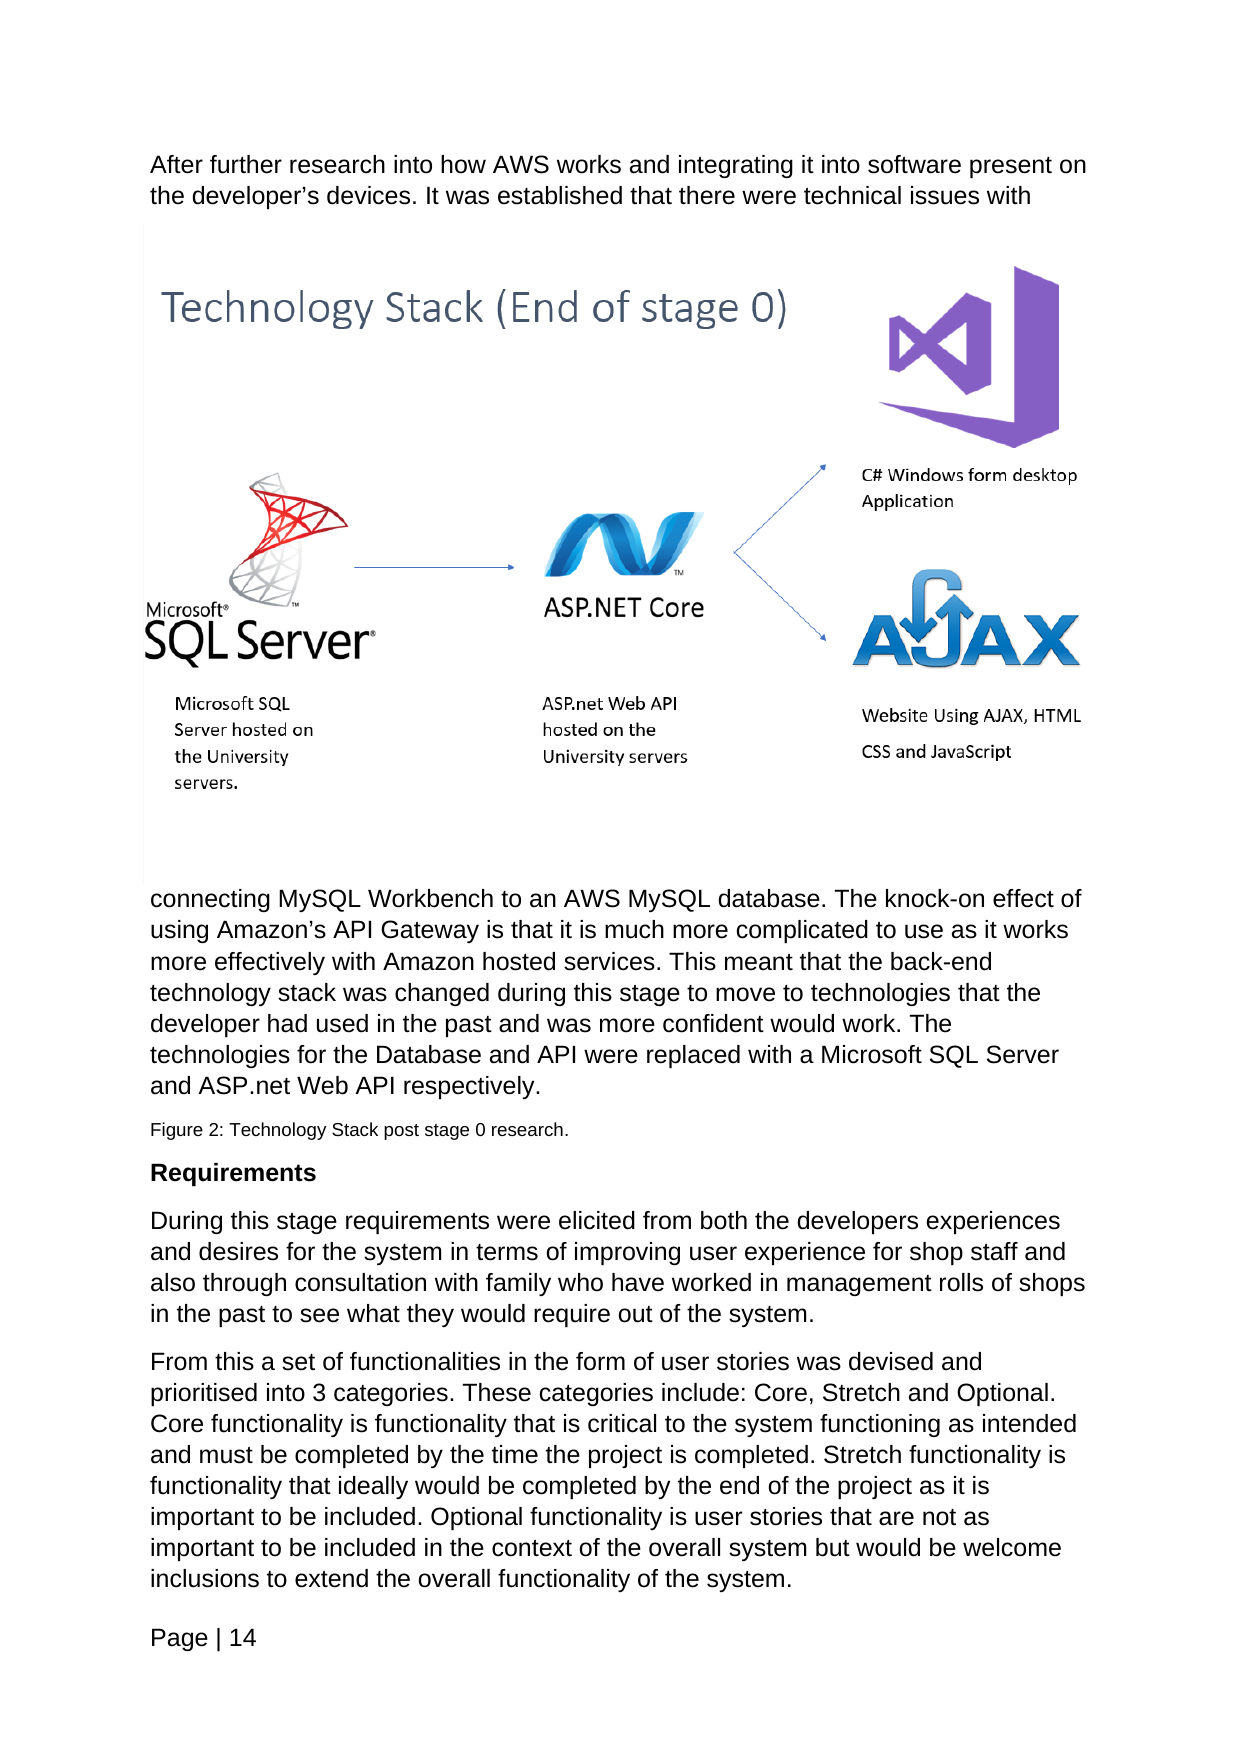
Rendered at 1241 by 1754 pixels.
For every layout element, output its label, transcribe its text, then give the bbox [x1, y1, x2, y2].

picture [143, 223, 1085, 885]
text Requirements [150, 1158, 1090, 1187]
text During this stage requirements were elicited from both the developers experiences and desires for the system in terms of improving user experience for shop staff and also through consultation with family who have worked in management rolls of shops in the past to see what they would require out of the system. [150, 1206, 1090, 1328]
text Figure 2: Technology Stack post stage 0 research. [150, 1118, 1090, 1140]
text From this a set of functionalities in the form of user stories was devised and prioritised into 3 categories. These categories include: Core, Stretch and Optional. Core functionality is functionality that is critical to the system functioning as intended and must be completed by the time the project is completed. Stretch functionality is functionality that ideally would be completed by the end of the project as it is important to be included. Optional functionality is user stories that are not as important to be included in the context of the overall system but would be welcome inclusions to extend the overall functionality of the system. [150, 1347, 1090, 1593]
